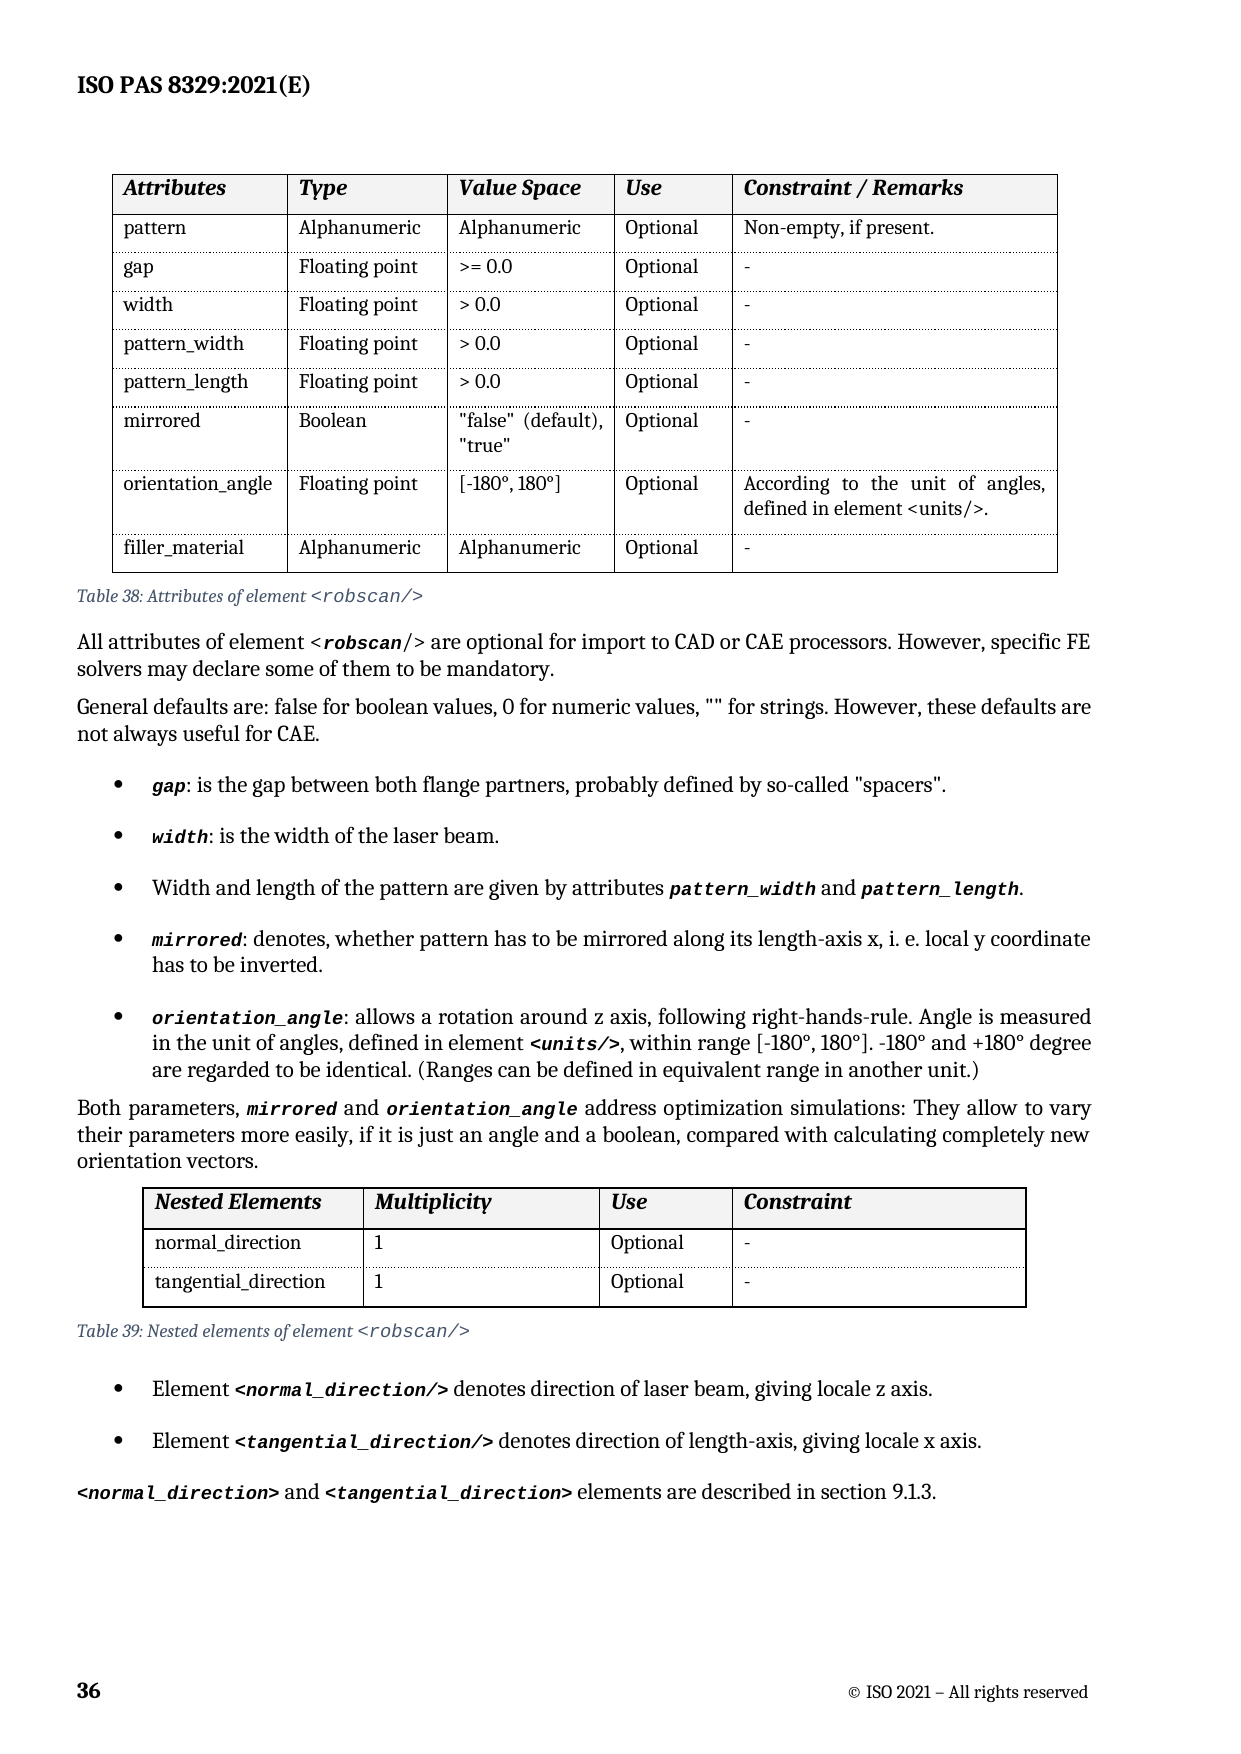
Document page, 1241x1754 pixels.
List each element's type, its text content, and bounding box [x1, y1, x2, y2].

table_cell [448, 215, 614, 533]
text Table 39: Nested elements of element <robscan/> [77, 1320, 1092, 1343]
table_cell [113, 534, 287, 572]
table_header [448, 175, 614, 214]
text <normal_direction> and <tangential_direction> elements are described in section 9.1.3. [77, 1479, 1092, 1505]
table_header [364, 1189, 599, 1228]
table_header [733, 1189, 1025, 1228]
list width: is the width of the laser beam. [114, 823, 1092, 849]
text Table 38: Attributes of element <robscan/> [77, 586, 1092, 608]
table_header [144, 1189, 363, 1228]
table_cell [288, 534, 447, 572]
list orientation_angle: allows a rotation around z axis, following right-hands-rule. Angle is measured in the unit of angles, defined in element <units/>, within range [-180°, 180°]. -180° and +180° degree are regarded to be identical. (Ranges can be defined in equivalent range in another unit.) [114, 1004, 1092, 1083]
list Element <normal_direction/> denotes direction of laser beam, giving locale z axis. [114, 1376, 1092, 1403]
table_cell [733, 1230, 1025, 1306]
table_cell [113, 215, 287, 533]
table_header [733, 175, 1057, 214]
text General defaults are: false for boolean values, 0 for numeric values, "" for strings. However, these defaults are not always useful for CAE. [77, 694, 1092, 747]
text Both parameters, mirrored and orientation_angle address optimization simulations: They allow to vary their parameters more easily, if it is just an angle and a boolean, compared with calculating completely new orientation vectors. [77, 1095, 1092, 1174]
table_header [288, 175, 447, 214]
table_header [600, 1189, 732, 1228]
list Width and length of the pattern are given by attributes pattern_width and pattern_length. [114, 874, 1092, 901]
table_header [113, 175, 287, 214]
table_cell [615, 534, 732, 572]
list mirrored: denotes, whether pattern has to be mirrored along its length-axis x, i. e. local y coordinate has to be inverted. [114, 926, 1092, 979]
list gap: is the gap between both flange partners, probably defined by so-called "spacers". [114, 772, 1092, 798]
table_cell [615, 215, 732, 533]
list Element <tangential_direction/> denotes direction of length-axis, giving locale x axis. [114, 1428, 1092, 1454]
text All attributes of element <robscan/> are optional for import to CAD or CAE processors. However, specific FE solvers may declare some of them to be mandatory. [77, 629, 1092, 682]
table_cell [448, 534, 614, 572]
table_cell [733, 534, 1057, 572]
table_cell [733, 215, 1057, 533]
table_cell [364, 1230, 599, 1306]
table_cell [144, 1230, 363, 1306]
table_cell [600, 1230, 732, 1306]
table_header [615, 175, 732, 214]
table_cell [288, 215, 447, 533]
